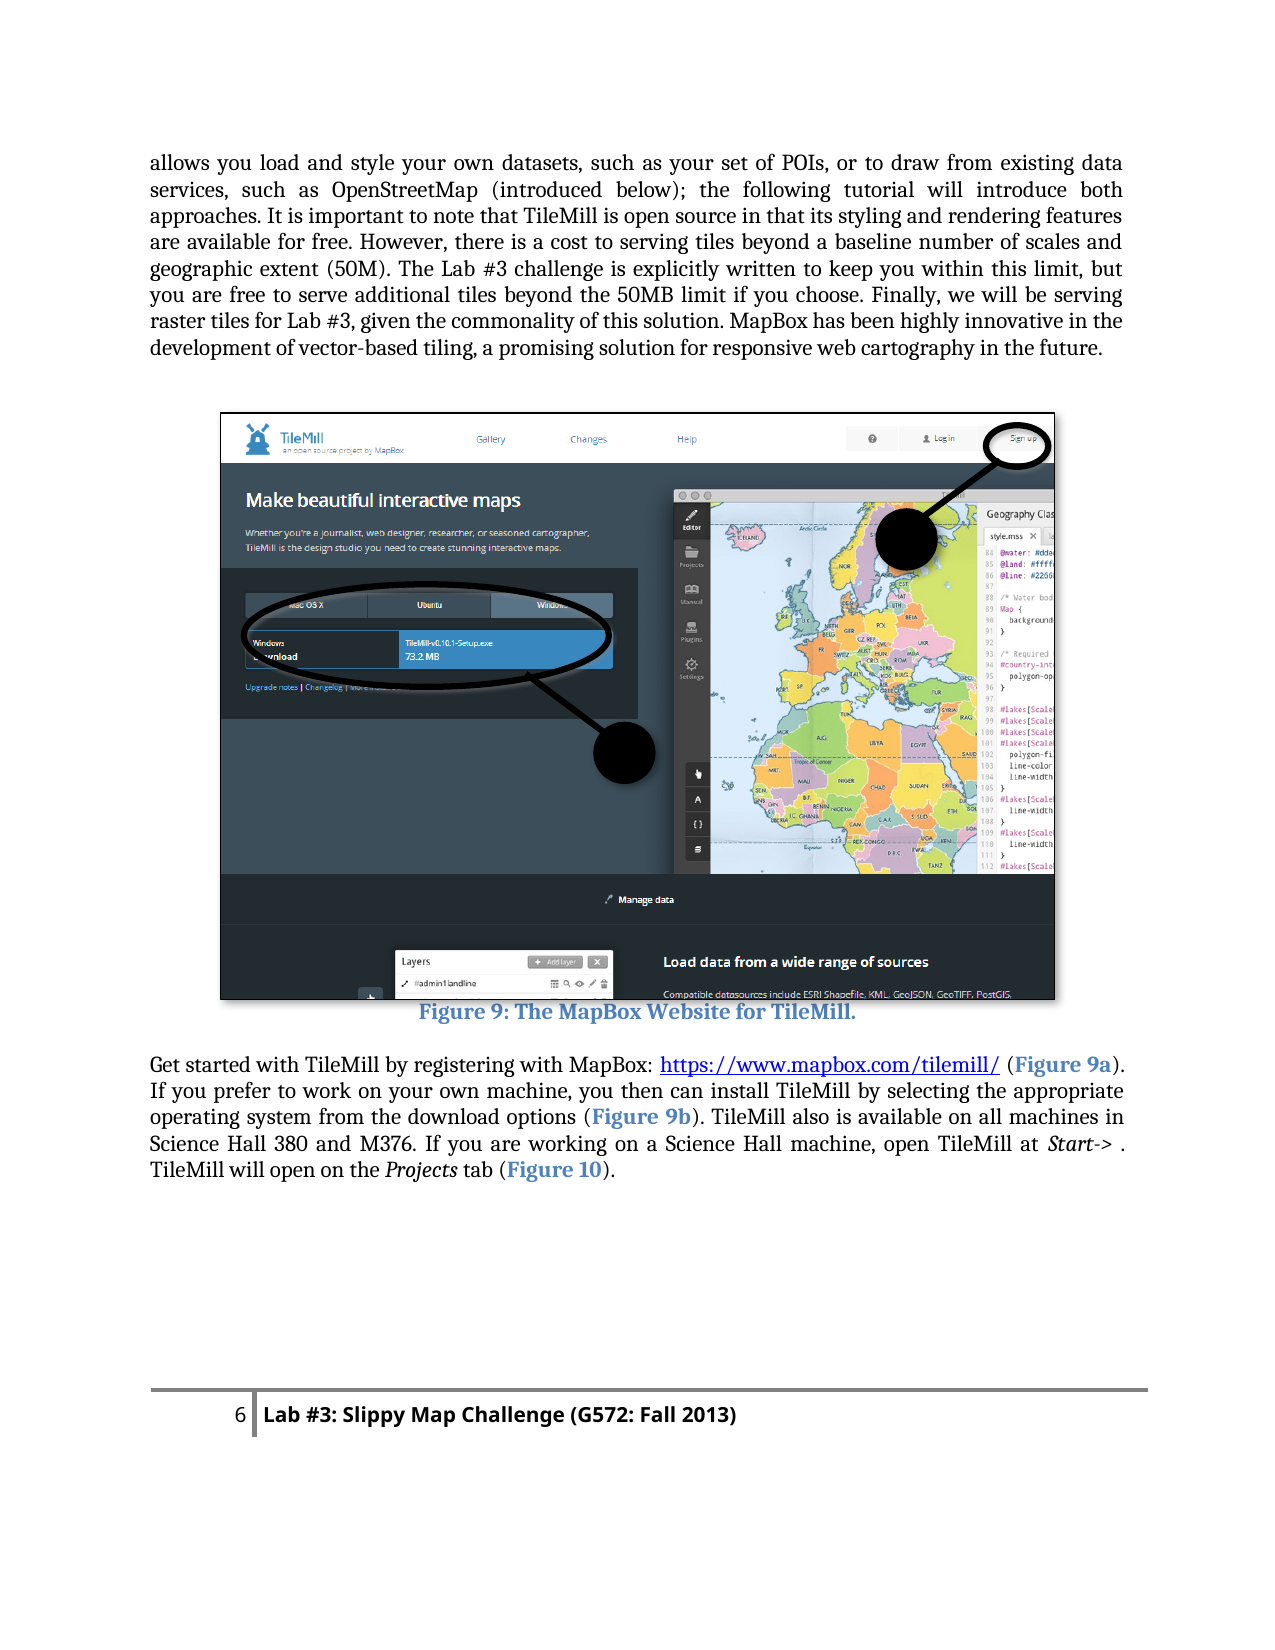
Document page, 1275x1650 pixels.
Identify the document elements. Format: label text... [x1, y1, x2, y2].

text Figure 9: The MapBox Website for TileMill. [150, 999, 1125, 1025]
picture [221, 414, 1054, 999]
text Get started with TileMill by registering with MapBox: https://www.mapbox.com/tilemill/ (Figure 9a). If you prefer to work on your own machine, you then can install TileMill by selecting the appropriate operating system from the download options (Figure 9b). TileMill also is available on all machines in Science Hall 380 and M376. If you are working on a Science Hall machine, open TileMill at Start-> . TileMill will open on the Projects tab (Figure 10). [150, 1051, 1125, 1183]
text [150, 150, 1125, 361]
